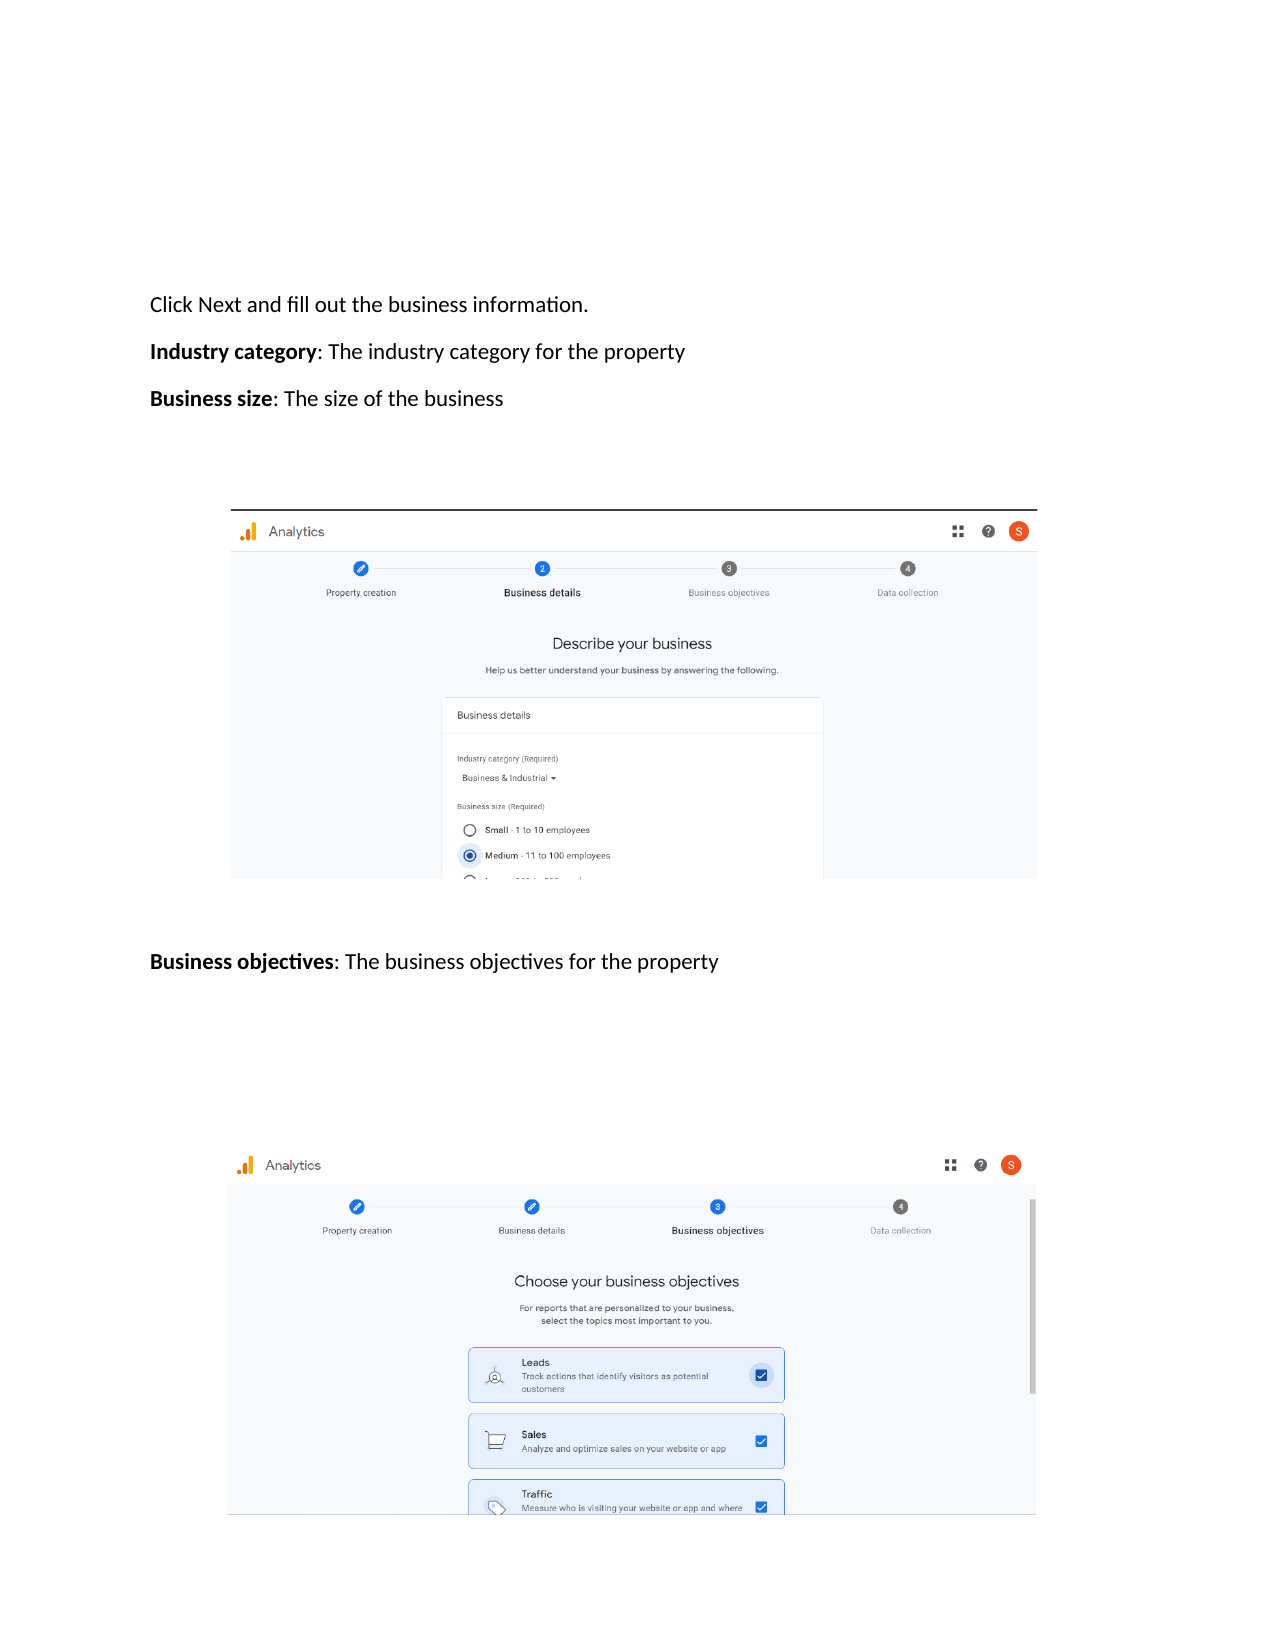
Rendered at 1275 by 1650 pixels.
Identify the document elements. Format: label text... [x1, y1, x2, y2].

picture [230, 509, 1038, 879]
text Business objectives: The business objectives for the property [122, 947, 1181, 975]
picture [227, 1147, 1036, 1515]
text Click Next and fill out the business information. [122, 291, 1181, 319]
text Industry category: The industry category for the property [122, 337, 1181, 366]
text Business size: The size of the business [122, 384, 1181, 412]
